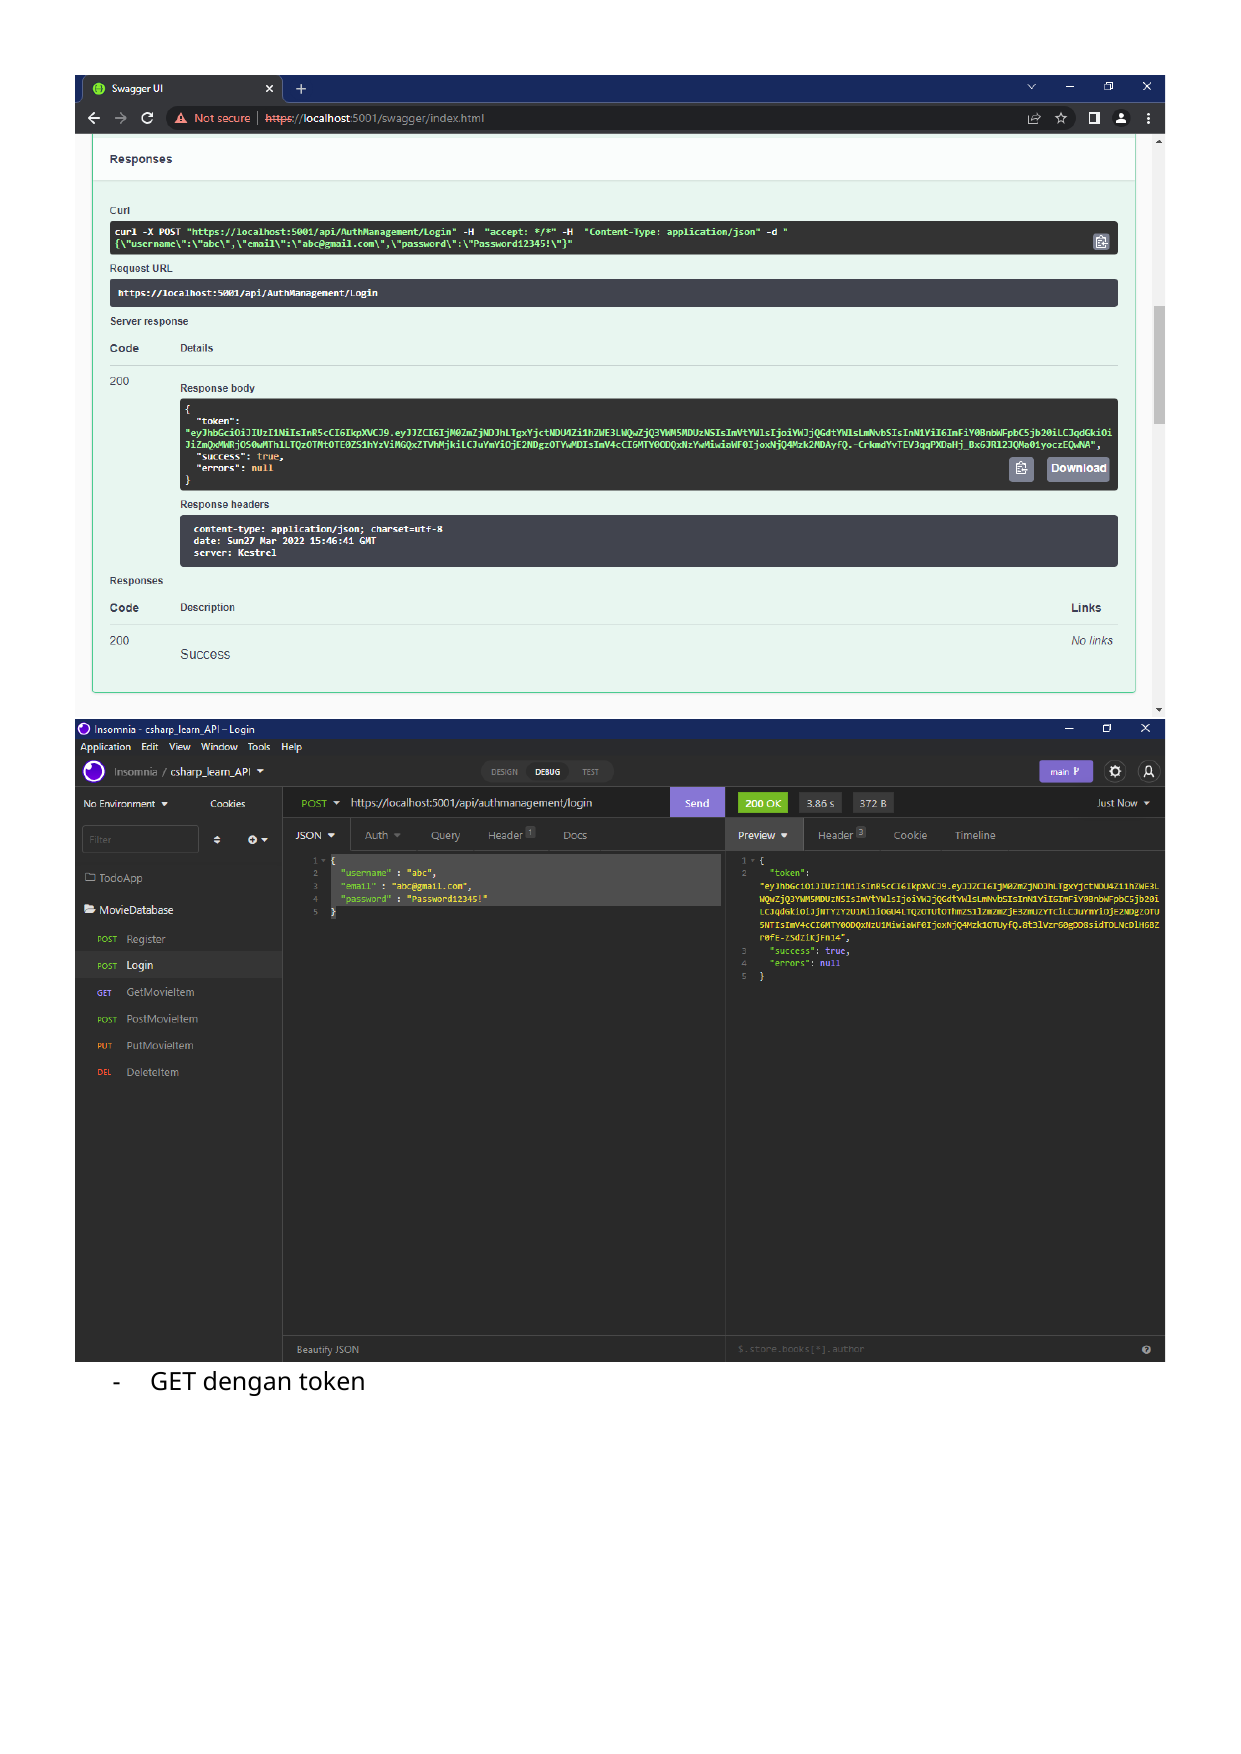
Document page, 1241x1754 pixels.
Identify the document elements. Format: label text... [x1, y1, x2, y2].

picture [75, 75, 1166, 717]
list GET dengan token [112, 1363, 1165, 1398]
picture [75, 719, 1166, 1362]
